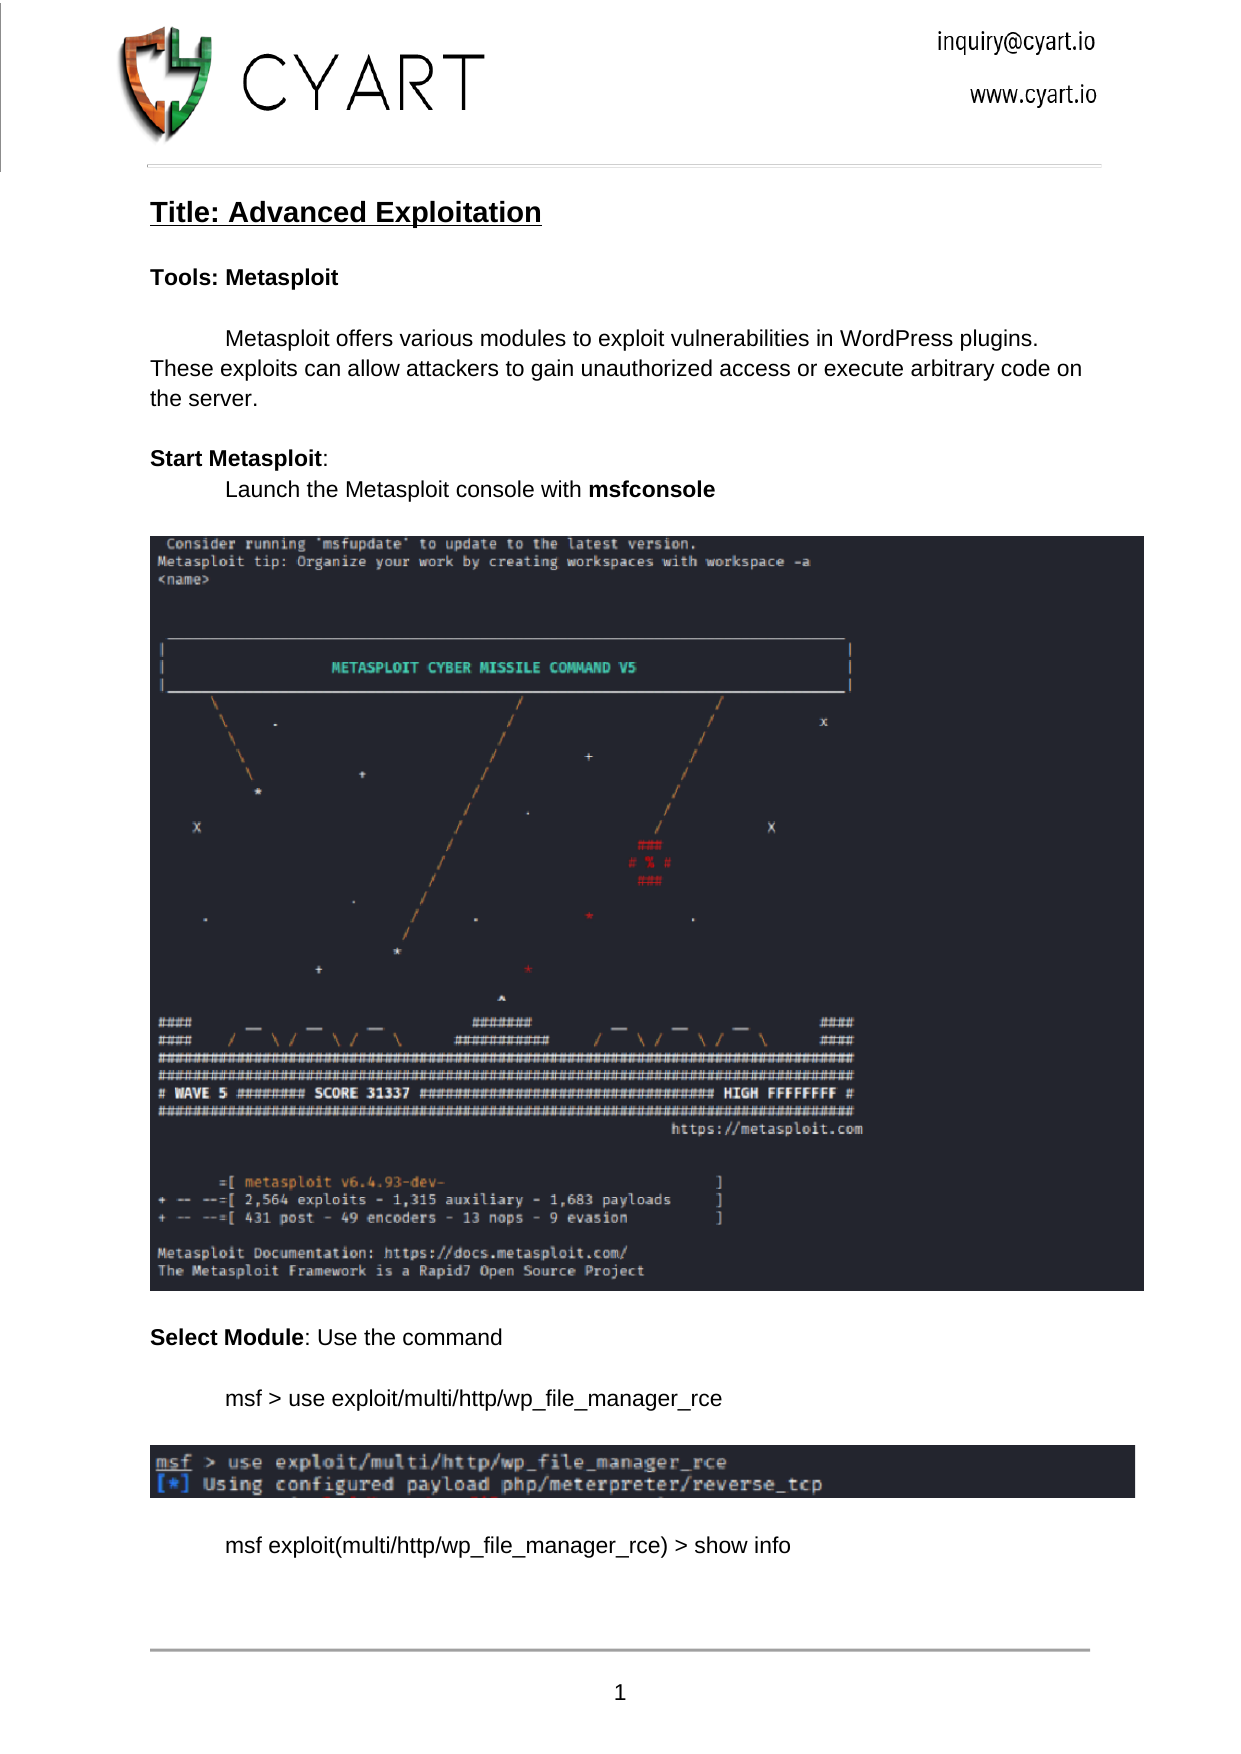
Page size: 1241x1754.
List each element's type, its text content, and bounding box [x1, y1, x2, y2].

picture [0, 3, 1241, 172]
picture [150, 1445, 1135, 1498]
text Launch the Metasploit console with msfconsole [150, 476, 1090, 502]
text Start Metasploit: [150, 445, 1090, 472]
text Metasploit offers various modules to exploit vulnerabilities in WordPress plugins. These exploits can allow attackers to gain unauthorized access or execute arbitrary code on the server. [150, 324, 1090, 411]
text msf exploit(multi/http/wp_file_manager_rce) > show info [150, 1532, 1090, 1558]
text msf > use exploit/multi/http/wp_file_manager_rce [150, 1384, 1090, 1411]
picture [150, 536, 1144, 1291]
text Title: Advanced Exploitation [150, 150, 1090, 229]
text Tools: Metasploit [150, 264, 1090, 291]
text Select Module: Use the command [150, 1324, 1090, 1351]
